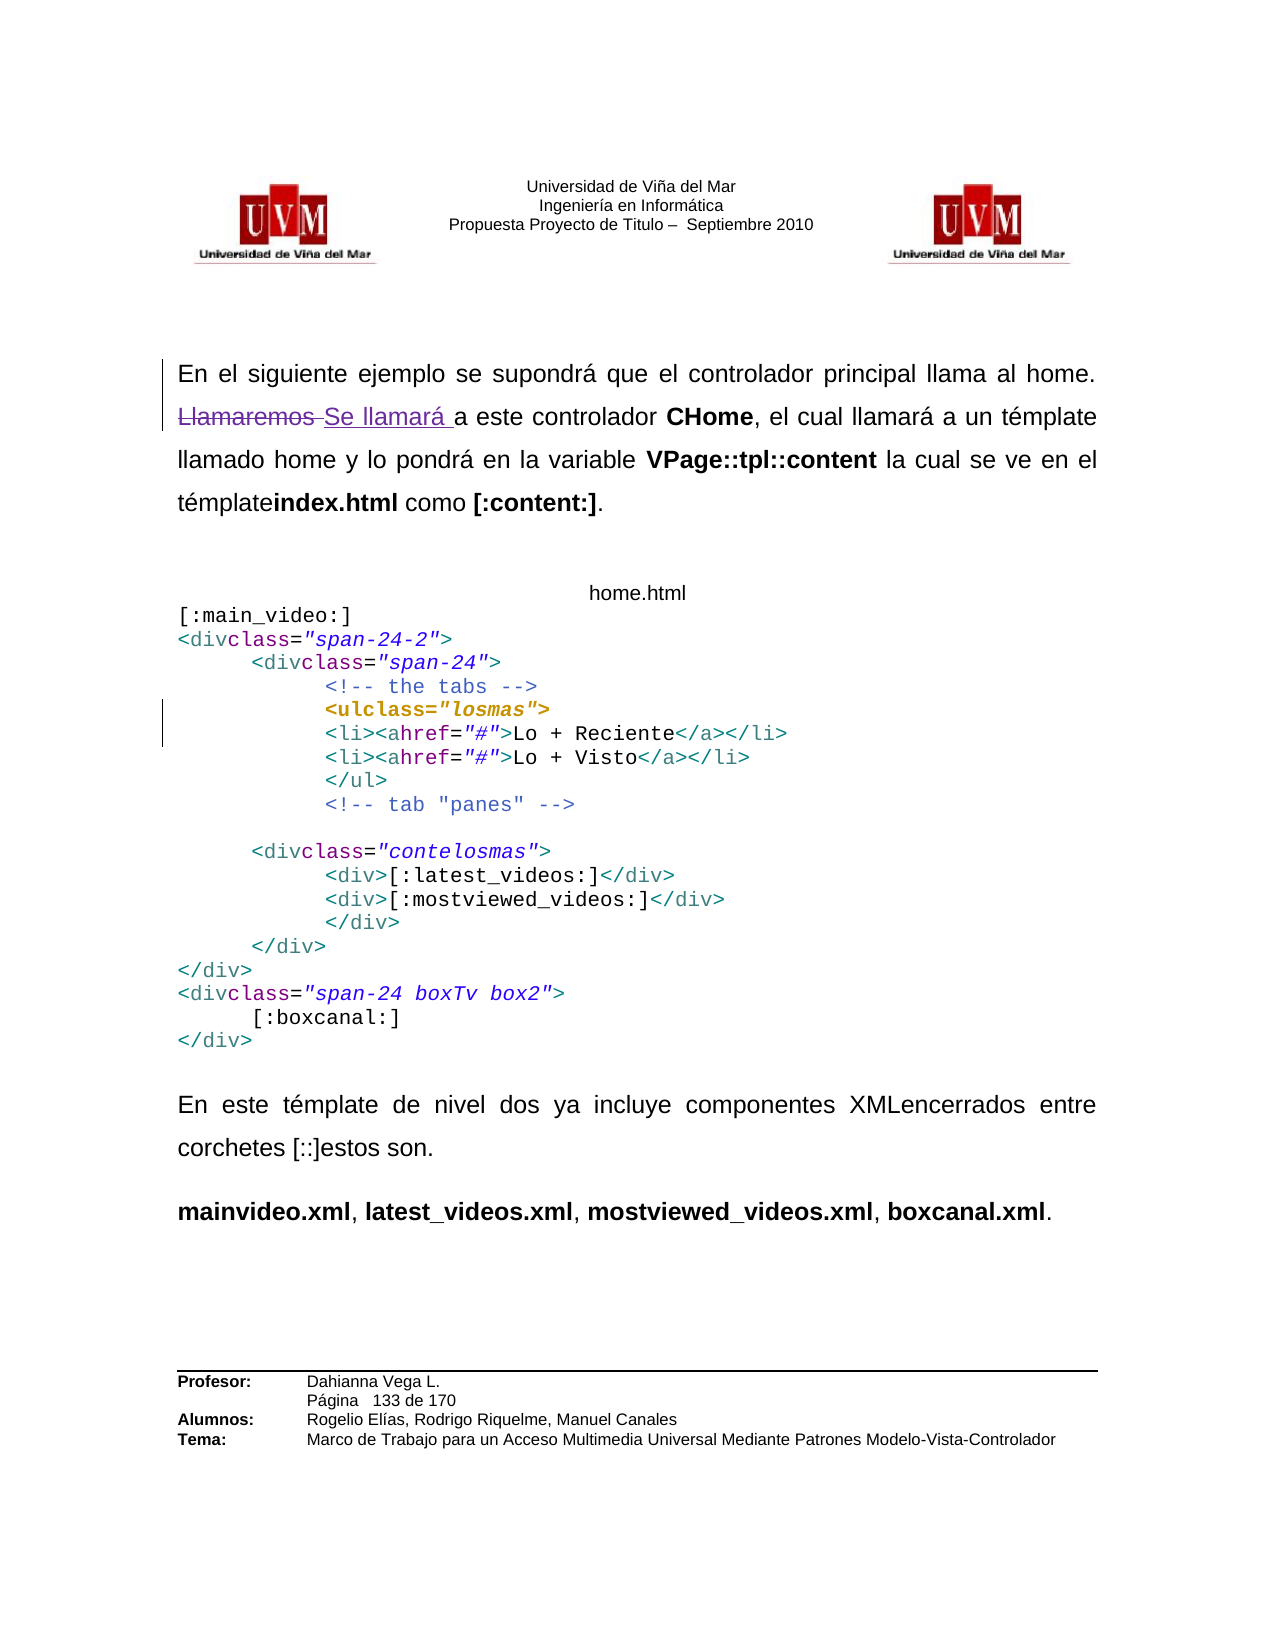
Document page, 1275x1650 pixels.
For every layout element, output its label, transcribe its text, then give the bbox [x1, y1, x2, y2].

text <ulclass="losmas"> [177, 699, 1098, 723]
text </div> [177, 959, 1098, 983]
text </div> [177, 936, 1098, 959]
text <divclass="span-24"> [177, 652, 1098, 676]
text </ul> [177, 770, 1098, 794]
picture [871, 176, 1084, 267]
text <div>[:mostviewed_videos:]</div> [177, 889, 1098, 912]
picture [177, 176, 390, 267]
text [:main_video:] [177, 605, 1098, 628]
text <!-- tab "panes" --> [177, 794, 1098, 818]
text </div> [177, 1031, 1098, 1054]
text <divclass="contelosmas"> [177, 841, 1098, 865]
text [:boxcanal:] [177, 1007, 1098, 1031]
text <div>[:latest_videos:]</div> [177, 865, 1098, 889]
text mainvideo.xml, latest_videos.xml, mostviewed_videos.xml, boxcanal.xml. [177, 1197, 1098, 1226]
text <divclass="span-24 boxTv box2"> [177, 983, 1098, 1007]
text <divclass="span-24-2"> [177, 628, 1098, 652]
text <!-- the tabs --> [177, 676, 1098, 699]
subtitle home.html [177, 581, 1098, 605]
text En este témplate de nivel dos ya incluye componentes XMLencerrados entre corchetes [::]estos son. [177, 1090, 1098, 1162]
text </div> [177, 912, 1098, 936]
text En el siguiente ejemplo se supondrá que el controlador principal llama al home. a este controlador CHome, el cual llamará a un témplate llamado home y lo pondrá en la variable VPage::tpl::content la cual se ve en el témplateindex.html como [:content:]. [177, 359, 1098, 517]
text <li><ahref="#">Lo + Visto</a></li> [177, 747, 1098, 770]
text <li><ahref="#">Lo + Reciente</a></li> [177, 723, 1098, 747]
